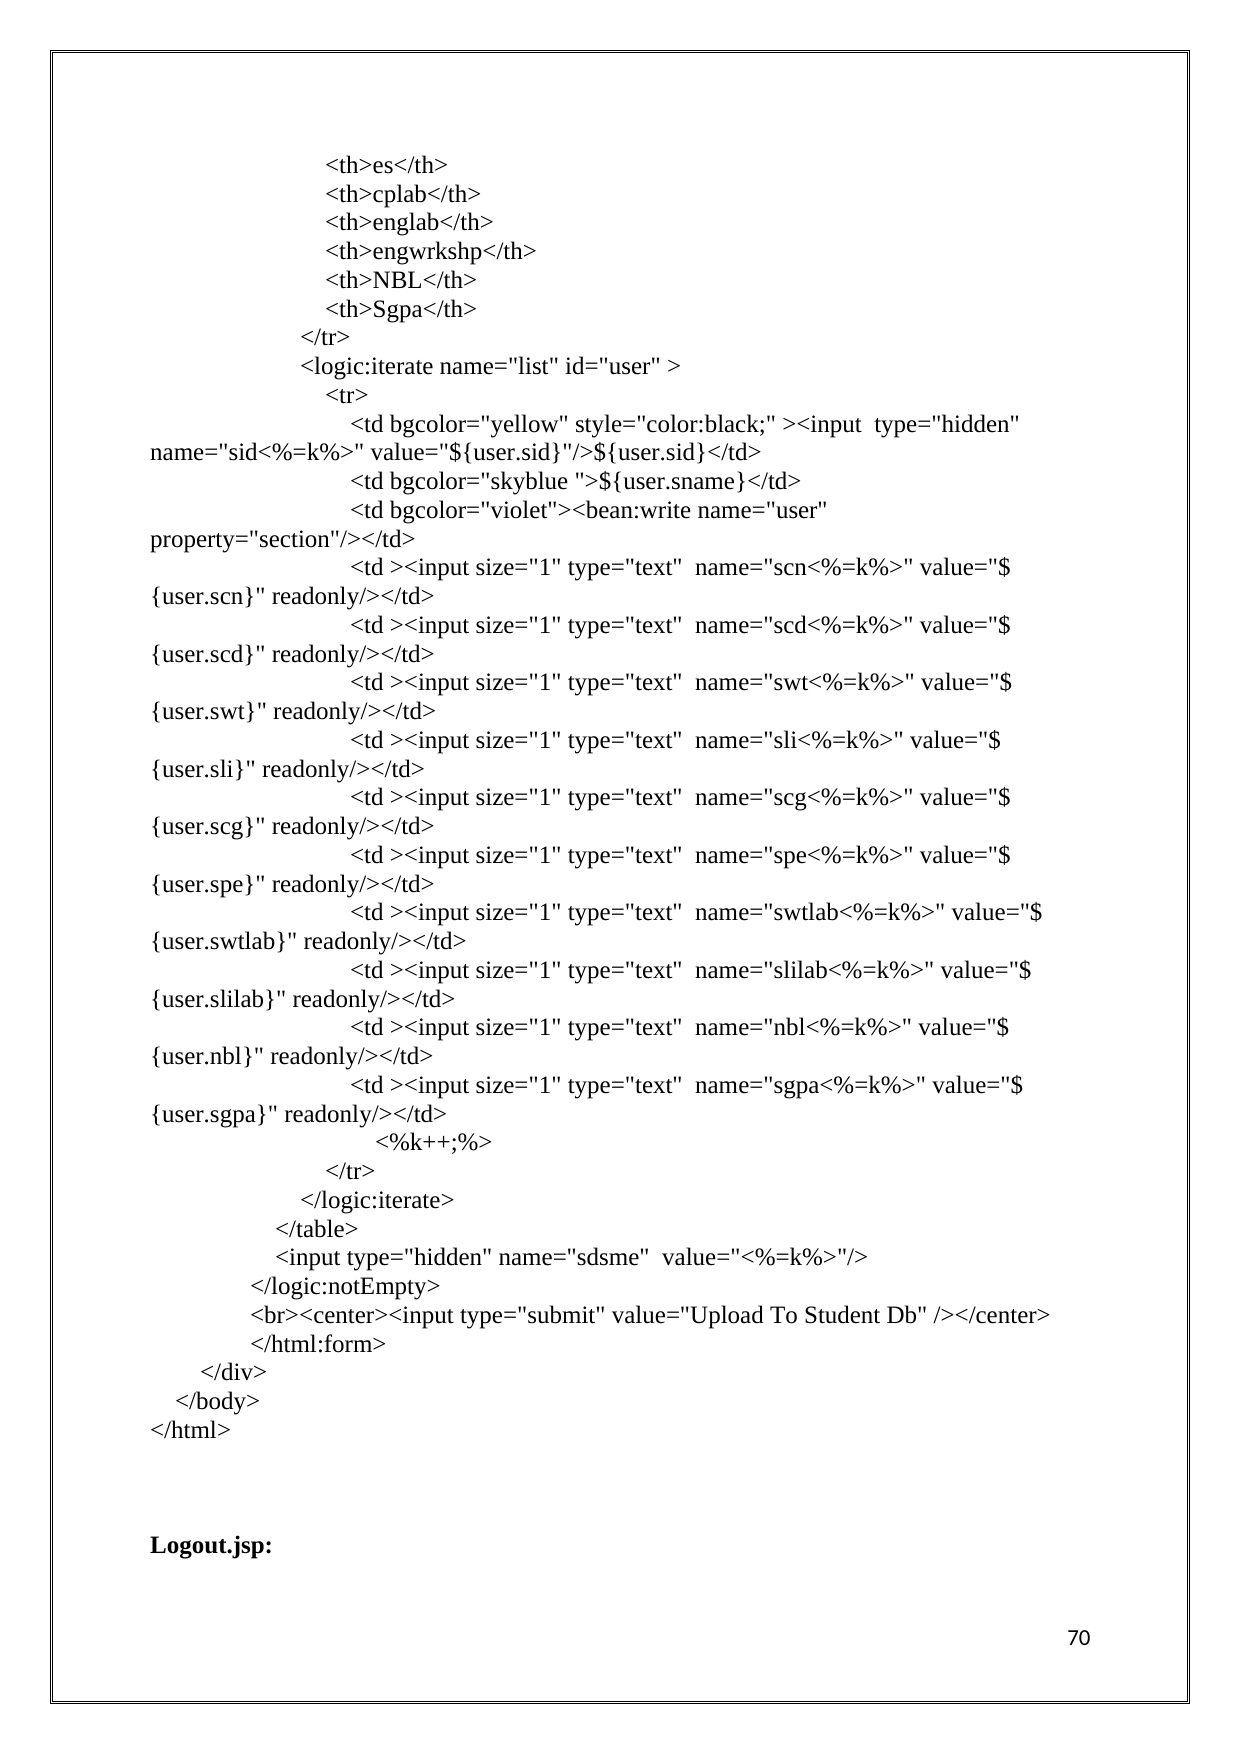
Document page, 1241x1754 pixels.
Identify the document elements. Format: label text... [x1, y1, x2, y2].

text </body> [150, 1386, 1090, 1415]
text <th>Sgpa</th> [150, 294, 1090, 322]
text </logic:notEmpty> [150, 1271, 1090, 1300]
text <td bgcolor="skyblue ">${user.sname}</td> [150, 466, 1090, 495]
text <input type="hidden" name="sdsme" value="<%=k%>"/> [150, 1242, 1090, 1271]
text <logic:iterate name="list" id="user" > [150, 351, 1090, 380]
text <br><center><input type="submit" value="Upload To Student Db" /></center> [150, 1300, 1090, 1329]
text Logout.jsp: [150, 1530, 1090, 1559]
text <td ><input size="1" type="text" name="sgpa<%=k%>" value="${user.sgpa}" readonly/></td> [150, 1070, 1090, 1127]
text <td bgcolor="violet"><bean:write name="user" property="section"/></td> [150, 495, 1090, 552]
text </div> [150, 1357, 1090, 1386]
text </tr> [150, 322, 1090, 351]
text <td ><input size="1" type="text" name="scg<%=k%>" value="${user.scg}" readonly/></td> [150, 782, 1090, 840]
text <th>engwrkshp</th> [150, 236, 1090, 265]
text <td ><input size="1" type="text" name="swt<%=k%>" value="${user.swt}" readonly/></td> [150, 667, 1090, 725]
text </html> [150, 1415, 1090, 1444]
text <td bgcolor="yellow" style="color:black;" ><input type="hidden" name="sid<%=k%>" value="${user.sid}"/>${user.sid}</td> [150, 409, 1090, 466]
text <td ><input size="1" type="text" name="scd<%=k%>" value="${user.scd}" readonly/></td> [150, 610, 1090, 667]
text <td ><input size="1" type="text" name="slilab<%=k%>" value="${user.slilab}" readonly/></td> [150, 955, 1090, 1012]
text <td ><input size="1" type="text" name="nbl<%=k%>" value="${user.nbl}" readonly/></td> [150, 1012, 1090, 1070]
text <%k++;%> [150, 1127, 1090, 1156]
text <th>englab</th> [150, 207, 1090, 236]
text <td ><input size="1" type="text" name="sli<%=k%>" value="${user.sli}" readonly/></td> [150, 725, 1090, 782]
text <td ><input size="1" type="text" name="swtlab<%=k%>" value="${user.swtlab}" readonly/></td> [150, 897, 1090, 955]
text </html:form> [150, 1329, 1090, 1357]
text <td ><input size="1" type="text" name="scn<%=k%>" value="${user.scn}" readonly/></td> [150, 552, 1090, 610]
text <th>NBL</th> [150, 265, 1090, 294]
text <td ><input size="1" type="text" name="spe<%=k%>" value="${user.spe}" readonly/></td> [150, 840, 1090, 897]
text <th>es</th> [150, 150, 1090, 179]
text </tr> [150, 1156, 1090, 1185]
text </table> [150, 1214, 1090, 1242]
text </logic:iterate> [150, 1185, 1090, 1214]
text <tr> [150, 380, 1090, 409]
text <th>cplab</th> [150, 179, 1090, 207]
